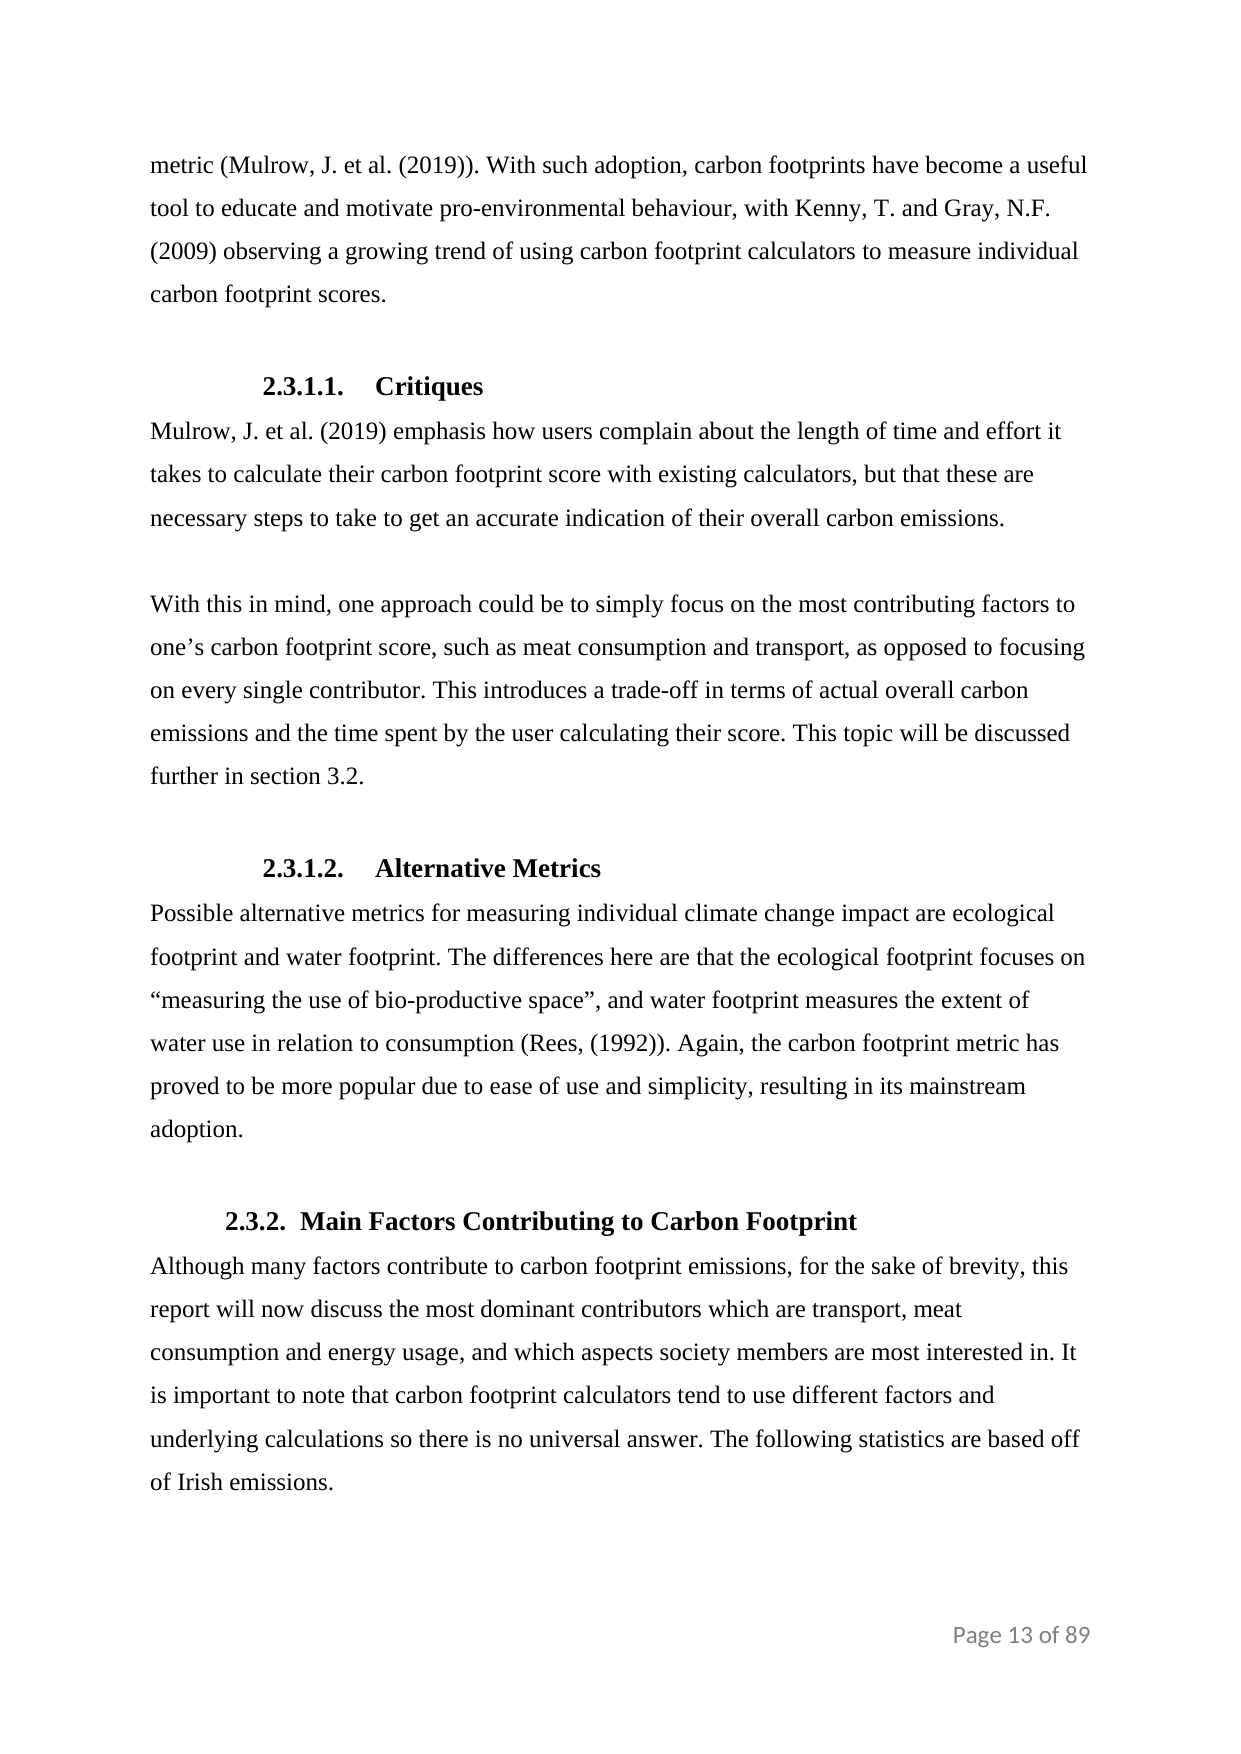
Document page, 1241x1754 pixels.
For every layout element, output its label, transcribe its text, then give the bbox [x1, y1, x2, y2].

text Possible alternative metrics for measuring individual climate change impact are ecological footprint and water footprint. The differences here are that the ecological footprint focuses on “measuring the use of bio-productive space”, and water footprint measures the extent of water use in relation to consumption (Rees, (1992)). Again, the carbon footprint metric has proved to be more popular due to ease of use and simplicity, resulting in its mainstream adoption. [150, 898, 1090, 1143]
subtitle Main Factors Contributing to Carbon Footprint [209, 1204, 1090, 1236]
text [150, 150, 1090, 308]
subtitle Alternative Metrics [262, 852, 1090, 883]
text Although many factors contribute to carbon footprint emissions, for the sake of brevity, this report will now discuss the most dominant contributors which are transport, meat consumption and energy usage, and which aspects society members are most interested in. It is important to note that carbon footprint calculators tend to use different factors and underlying calculations so there is no universal answer. The following statistics are based off of Irish emissions. [150, 1251, 1090, 1496]
text Mulrow, J. et al. (2019) emphasis how users complain about the length of time and effort it takes to calculate their carbon footprint score with existing calculators, but that these are necessary steps to take to get an accurate indication of their overall carbon emissions. [150, 416, 1090, 531]
subtitle Critiques [262, 370, 1090, 401]
text With this in mind, one approach could be to simply focus on the most contributing factors to one’s carbon footprint score, such as meat consumption and transport, as opposed to focusing on every single contributor. This introduces a trade-off in terms of actual overall carbon emissions and the time spent by the user calculating their score. This topic will be discussed further in section 3.2. [150, 589, 1090, 790]
